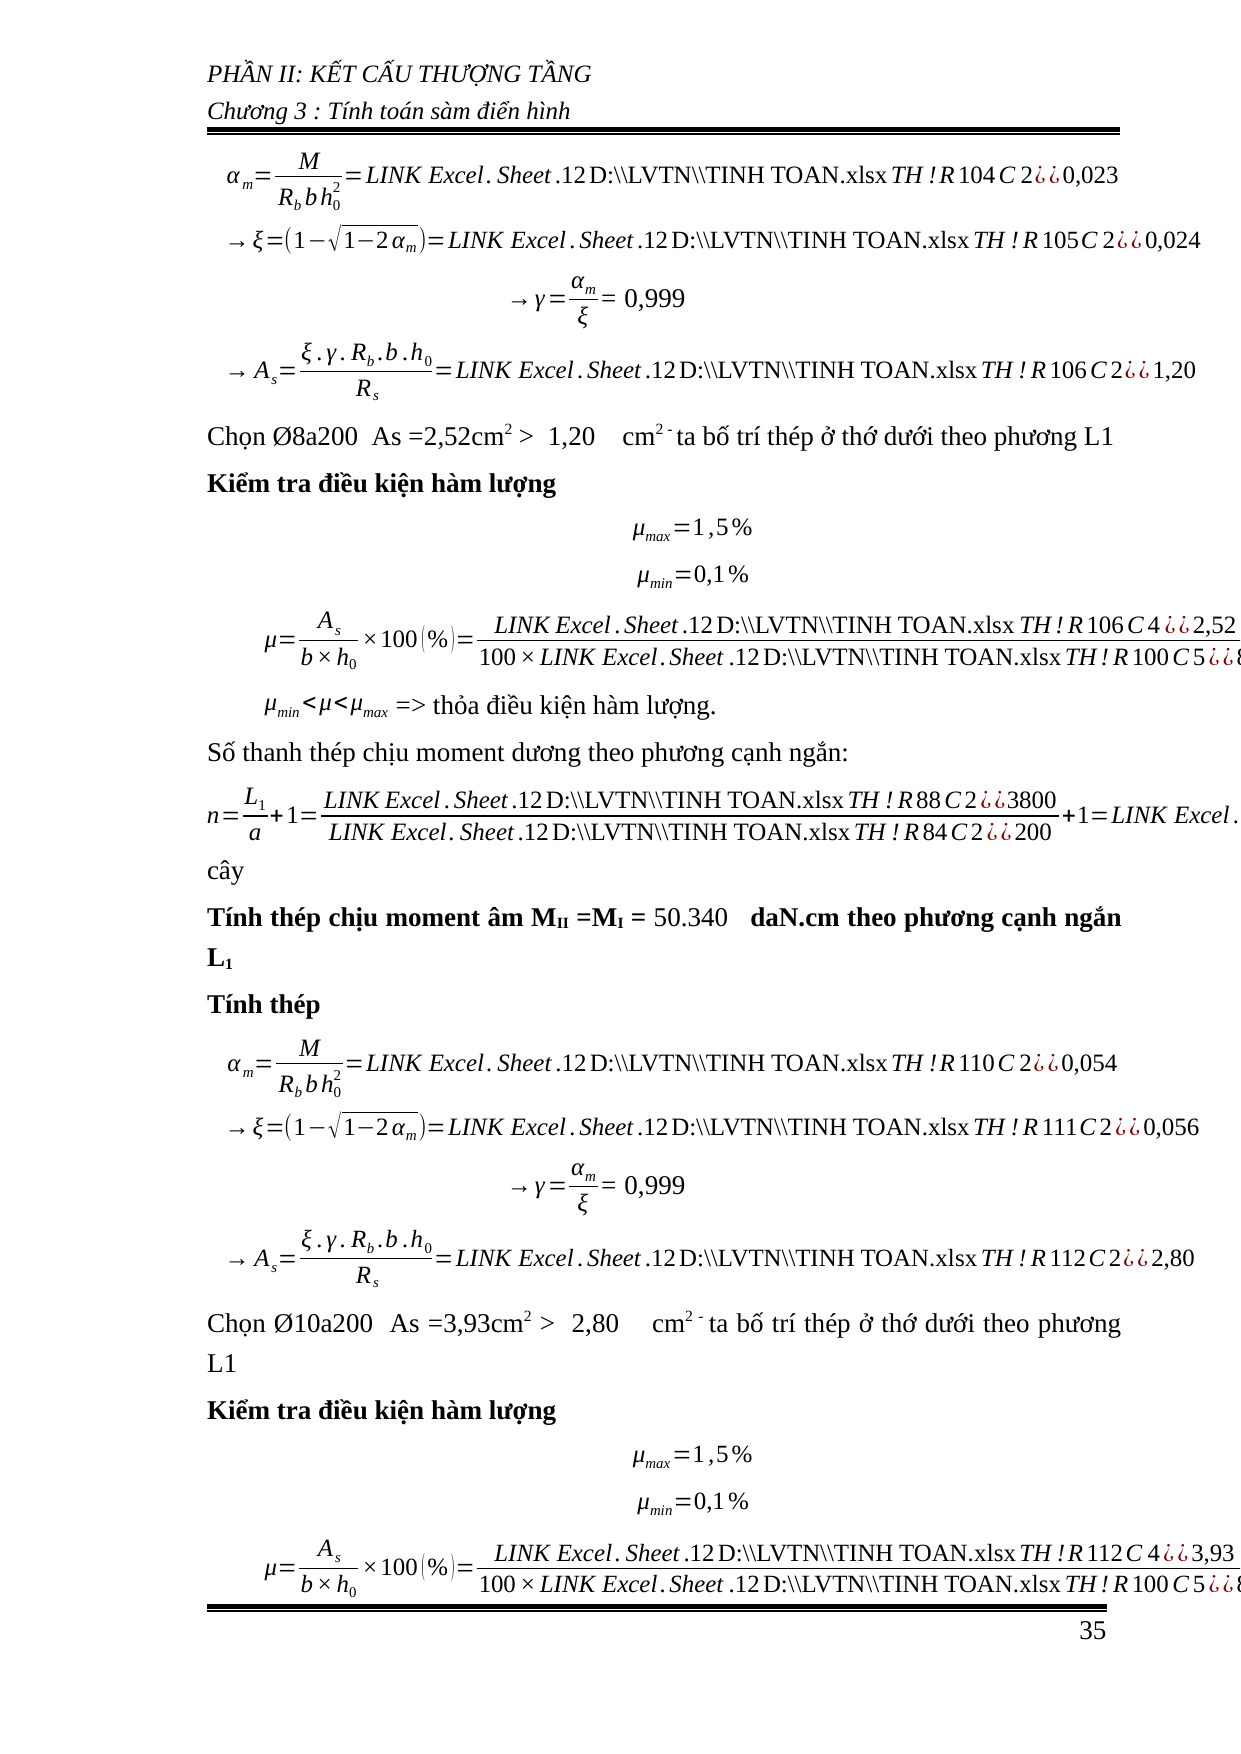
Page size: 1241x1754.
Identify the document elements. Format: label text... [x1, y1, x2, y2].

text Chọn Ø8a200 As =2,52cm2 > 1,20 cm2 - ta bố trí thép ở thớ dưới theo phương L1 [207, 420, 1122, 451]
text Tính thép [207, 988, 1122, 1019]
text = 0,999 [479, 266, 1122, 329]
text Chọn Ø10a200 As =3,93cm2 > 2,80 cm2 - ta bố trí thép ở thớ dưới theo phương L1 [207, 1307, 1122, 1379]
text Số thanh thép chịu moment dương theo phương cạnh ngắn: [207, 736, 1122, 767]
text Tính thép chịu moment âm MII =MI = 50.340 daN.cm theo phương cạnh ngắn L1 [207, 901, 1122, 973]
text = 0,999 [479, 1153, 1122, 1216]
text => thỏa điều kiện hàm lượng. [207, 689, 1122, 720]
text Kiểm tra điều kiện hàm lượng [207, 467, 1122, 498]
text Kiểm tra điều kiện hàm lượng [207, 1394, 1122, 1425]
text cây [207, 782, 1122, 886]
